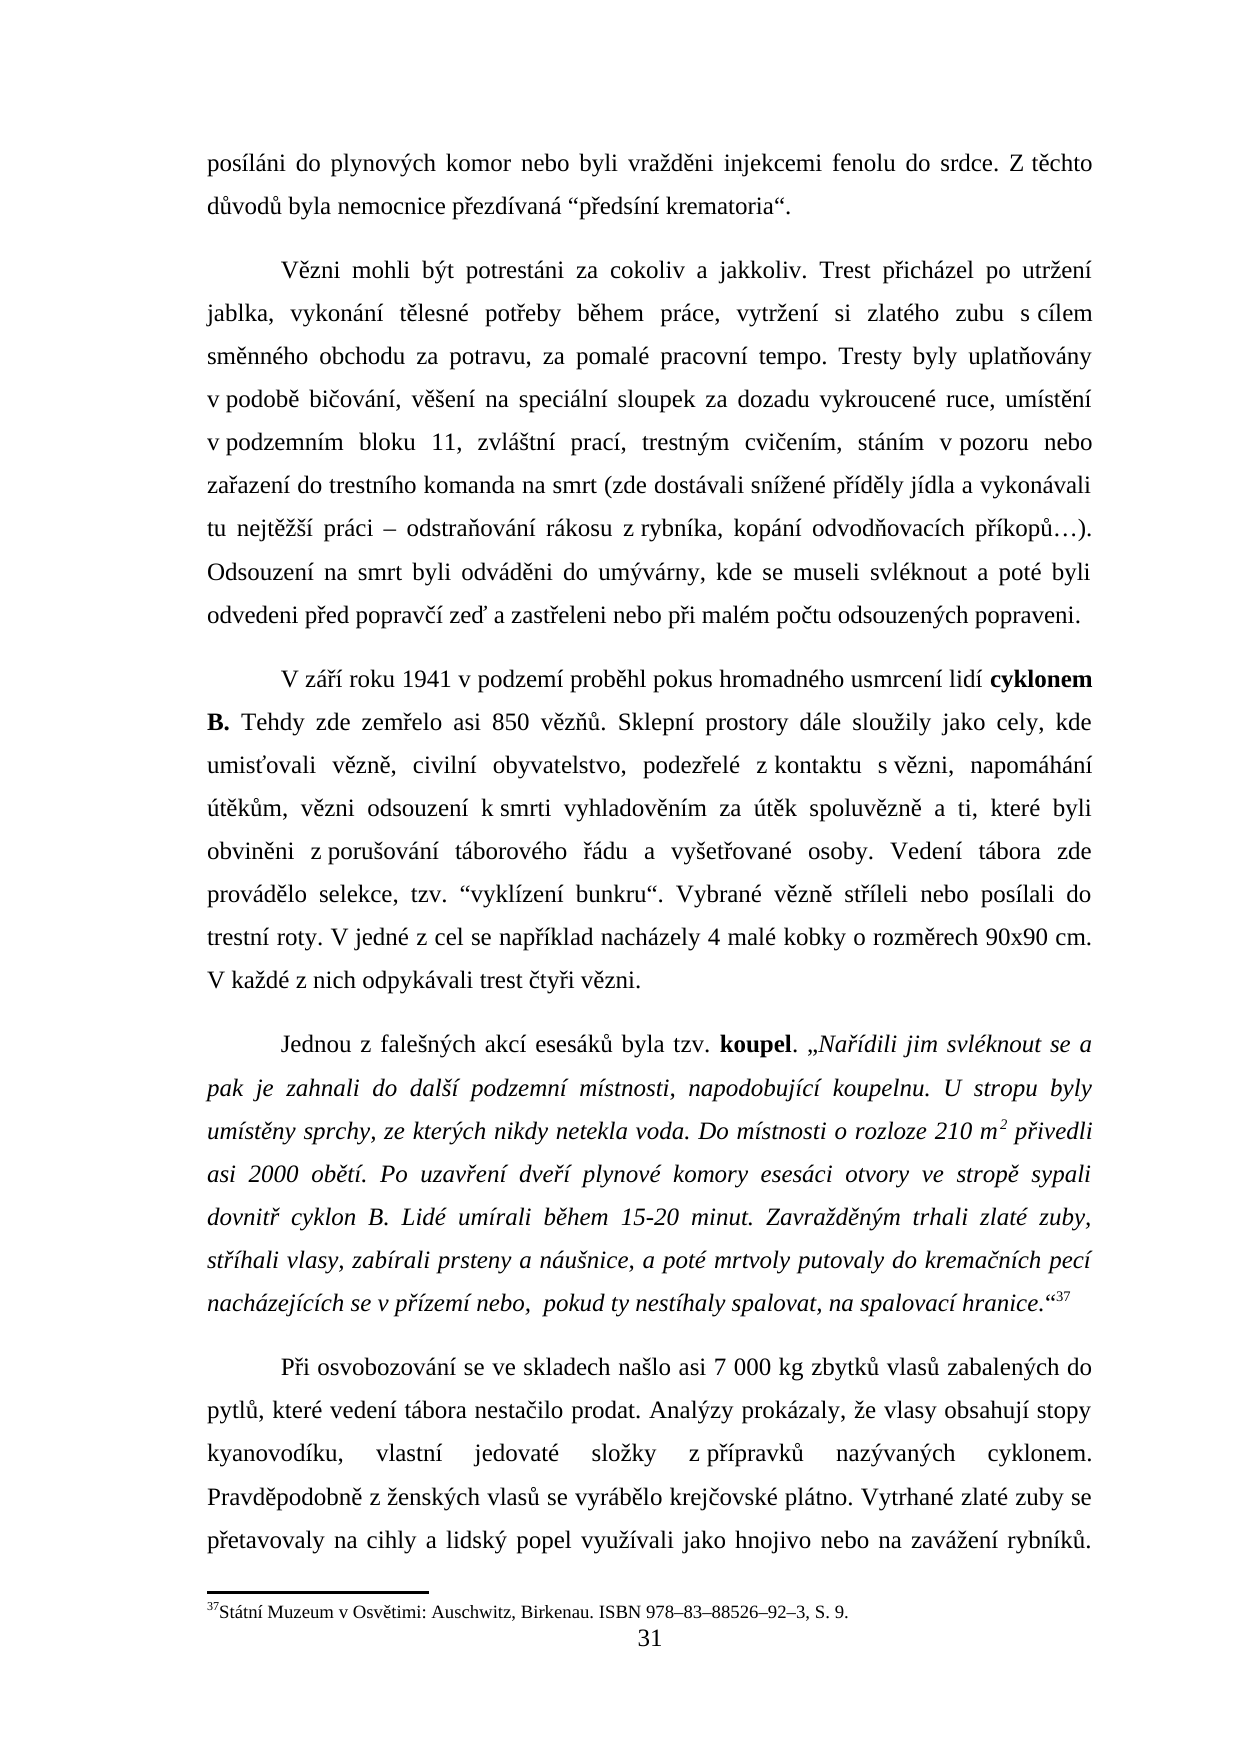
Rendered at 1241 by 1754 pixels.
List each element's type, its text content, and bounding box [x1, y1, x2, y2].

text Jednou z falešných akcí esesáků byla tzv. koupel. „Nařídili jim svléknout se a pak je zahnali do další podzemní místnosti, napodobující koupelnu. U stropu byly umístěny sprchy, ze kterých nikdy netekla voda. Do místnosti o rozloze 210 m2 přivedli asi 2000 obětí. Po uzavření dveří plynové komory esesáci otvory ve stropě sypali dovnitř cyklon B. Lidé umírali během 15-20 minut. Zavražděným trhali zlaté zuby, stříhali vlasy, zabírali prsteny a náušnice, a poté mrtvoly putovaly do kremačních pecí nacházejících se v přízemí nebo, pokud ty nestíhaly spalovat, na spalovací hranice.“ [207, 1029, 1092, 1317]
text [207, 148, 1092, 219]
text V září roku 1941 v podzemí proběhl pokus hromadného usmrcení lidí cyklonem B. Tehdy zde zemřelo asi 850 vězňů. Sklepní prostory dále sloužily jako cely, kde umisťovali vězně, civilní obyvatelstvo, podezřelé z kontaktu s vězni, napomáhání útěkům, vězni odsouzení k smrti vyhladověním za útěk spoluvězně a ti, které byli obviněni z porušování táborového řádu a vyšetřované osoby. Vedení tábora zde provádělo selekce, tzv. “vyklízení bunkru“. Vybrané vězně stříleli nebo posílali do trestní roty. V jedné z cel se například nacházely 4 malé kobky o rozměrech 90x90 cm. V každé z nich odpykávali trest čtyři vězni. [207, 664, 1092, 994]
text Vězni mohli být potrestáni za cokoliv a jakkoliv. Trest přicházel po utržení jablka, vykonání tělesné potřeby během práce, vytržení si zlatého zubu s cílem směnného obchodu za potravu, za pomalé pracovní tempo. Tresty byly uplatňovány v podobě bičování, věšení na speciální sloupek za dozadu vykroucené ruce, umístění v podzemním bloku 11, zvláštní prací, trestným cvičením, stáním v pozoru nebo zařazení do trestního komanda na smrt (zde dostávali snížené příděly jídla a vykonávali tu nejtěžší práci – odstraňování rákosu z rybníka, kopání odvodňovacích příkopů…). Odsouzení na smrt byli odváděni do umývárny, kde se museli svléknout a poté byli odvedeni před popravčí zeď a zastřeleni nebo při malém počtu odsouzených popraveni. [207, 255, 1092, 628]
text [207, 1352, 1092, 1553]
